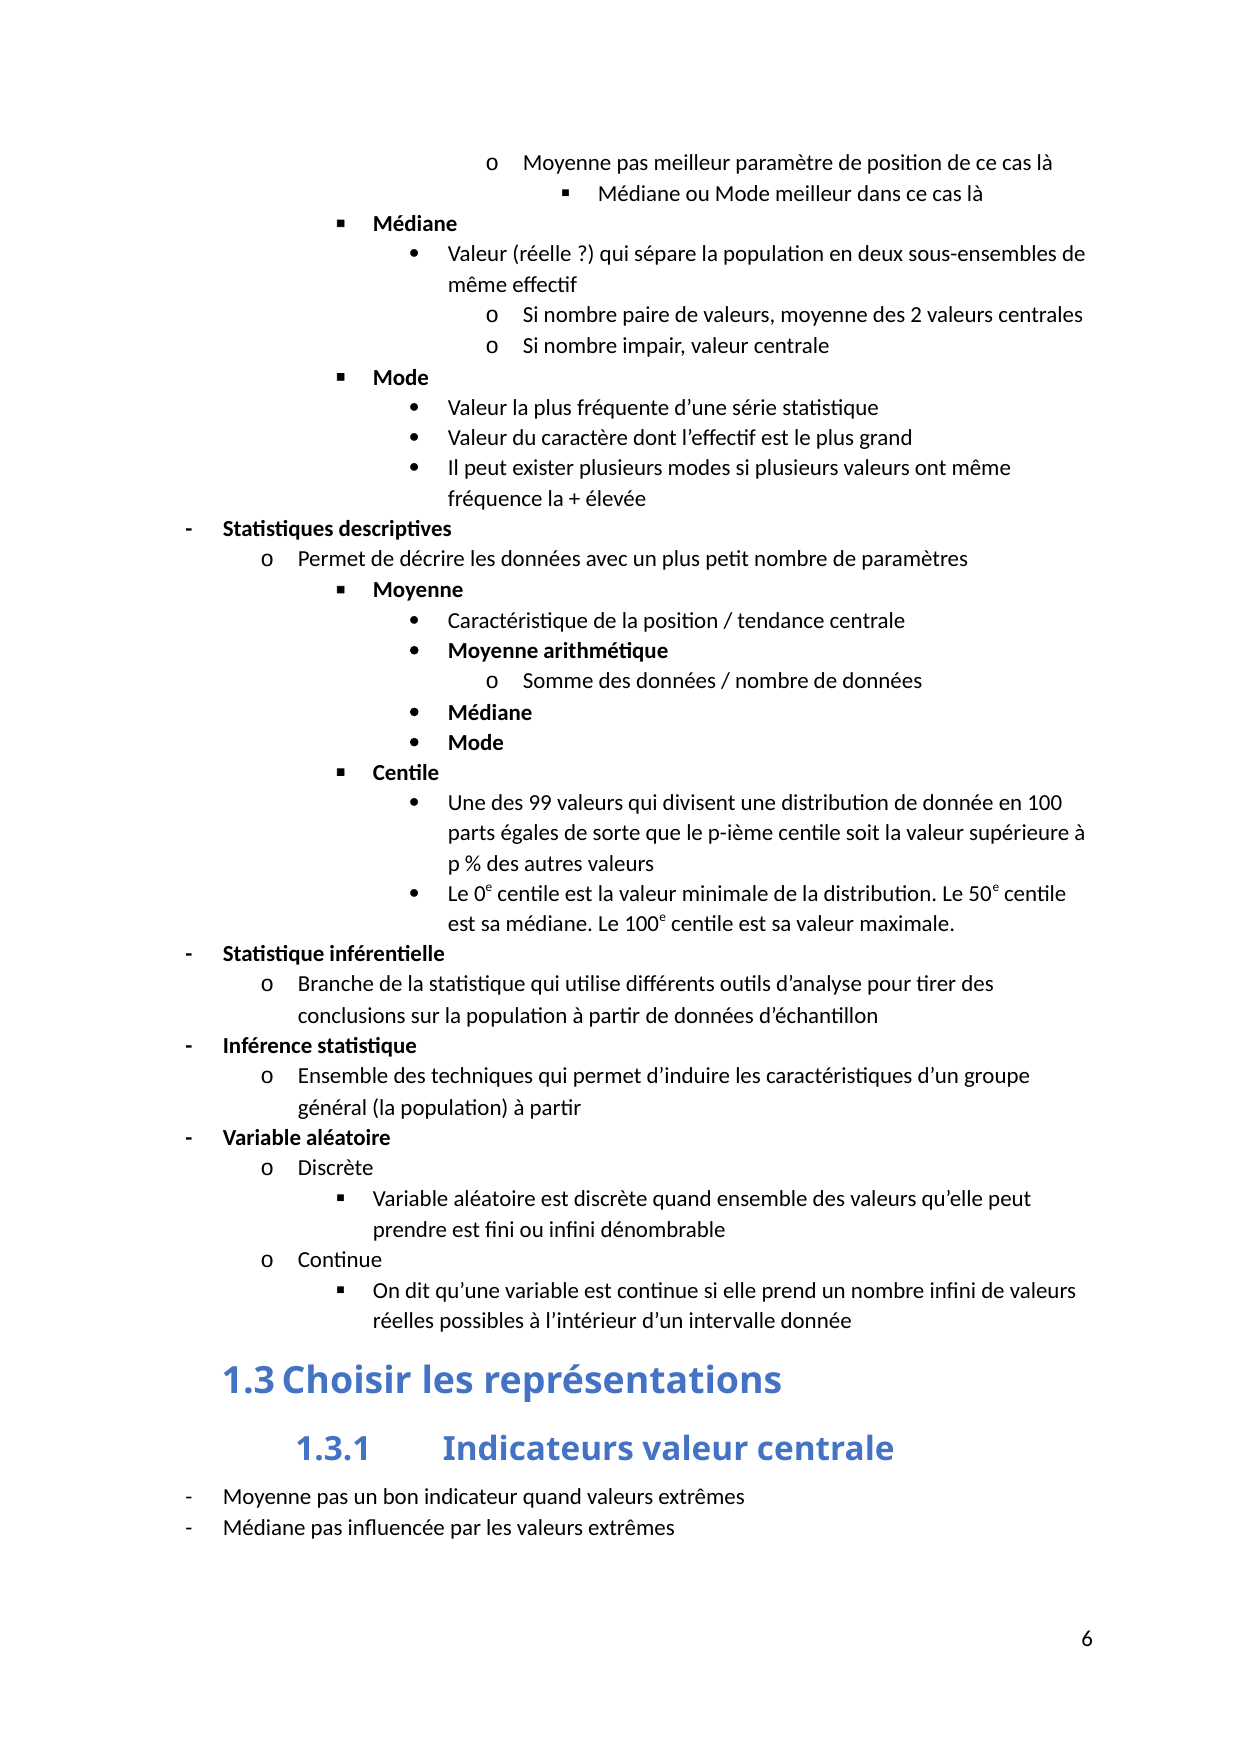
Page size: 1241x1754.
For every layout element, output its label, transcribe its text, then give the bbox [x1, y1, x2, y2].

list Mode [335, 363, 1093, 391]
list On dit qu’une variable est continue si elle prend un nombre infini de valeurs réelles possibles à l’intérieur d’un intervalle donnée [335, 1276, 1093, 1334]
list Discrète [260, 1153, 1093, 1182]
list Si nombre impair, valeur centrale [485, 331, 1093, 361]
subtitle Choisir les représentations [221, 1353, 1093, 1404]
list Moyenne pas meilleur paramètre de position de ce cas là [485, 148, 1093, 177]
list Branche de la statistique qui utilise différents outils d’analyse pour tirer des conclusions sur la population à partir de données d’échantillon [260, 969, 1093, 1029]
list Il peut exister plusieurs modes si plusieurs valeurs ont même fréquence la + élevée [410, 453, 1093, 512]
list Variable aléatoire est discrète quand ensemble des valeurs qu’elle peut prendre est fini ou infini dénombrable [335, 1184, 1093, 1243]
list Une des 99 valeurs qui divisent une distribution de donnée en 100 parts égales de sorte que le p-ième centile soit la valeur supérieure à p % des autres valeurs [410, 788, 1093, 877]
list Statistique inférentielle [185, 939, 1093, 967]
list Médiane [410, 698, 1093, 726]
list Moyenne arithmétique [410, 636, 1093, 664]
list Continue [260, 1245, 1093, 1274]
list Variable aléatoire [185, 1123, 1093, 1151]
list Le 0e centile est la valeur minimale de la distribution. Le 50e centile est sa médiane. Le 100e centile est sa valeur maximale. [410, 879, 1093, 937]
list Somme des données / nombre de données [485, 666, 1093, 695]
list Valeur la plus fréquente d’une série statistique [410, 393, 1093, 421]
list Inférence statistique [185, 1031, 1093, 1059]
list Centile [335, 758, 1093, 786]
list Caractéristique de la position / tendance centrale [410, 606, 1093, 634]
list Médiane [335, 209, 1093, 237]
list Moyenne [335, 576, 1093, 603]
list Ensemble des techniques qui permet d’induire les caractéristiques d’un groupe général (la population) à partir [260, 1061, 1093, 1121]
list Valeur du caractère dont l’effectif est le plus grand [410, 423, 1093, 451]
list Mode [410, 728, 1093, 756]
list Médiane pas influencée par les valeurs extrêmes [185, 1513, 1093, 1541]
list Permet de décrire les données avec un plus petit nombre de paramètres [260, 544, 1093, 573]
subtitle Indicateurs valeur centrale [295, 1425, 1093, 1471]
list Si nombre paire de valeurs, moyenne des 2 valeurs centrales [485, 300, 1093, 329]
list Statistiques descriptives [185, 514, 1093, 542]
list Médiane ou Mode meilleur dans ce cas là [560, 179, 1093, 207]
list Moyenne pas un bon indicateur quand valeurs extrêmes [185, 1482, 1093, 1511]
list Valeur (réelle ?) qui sépare la population en deux sous-ensembles de même effectif [410, 239, 1093, 298]
